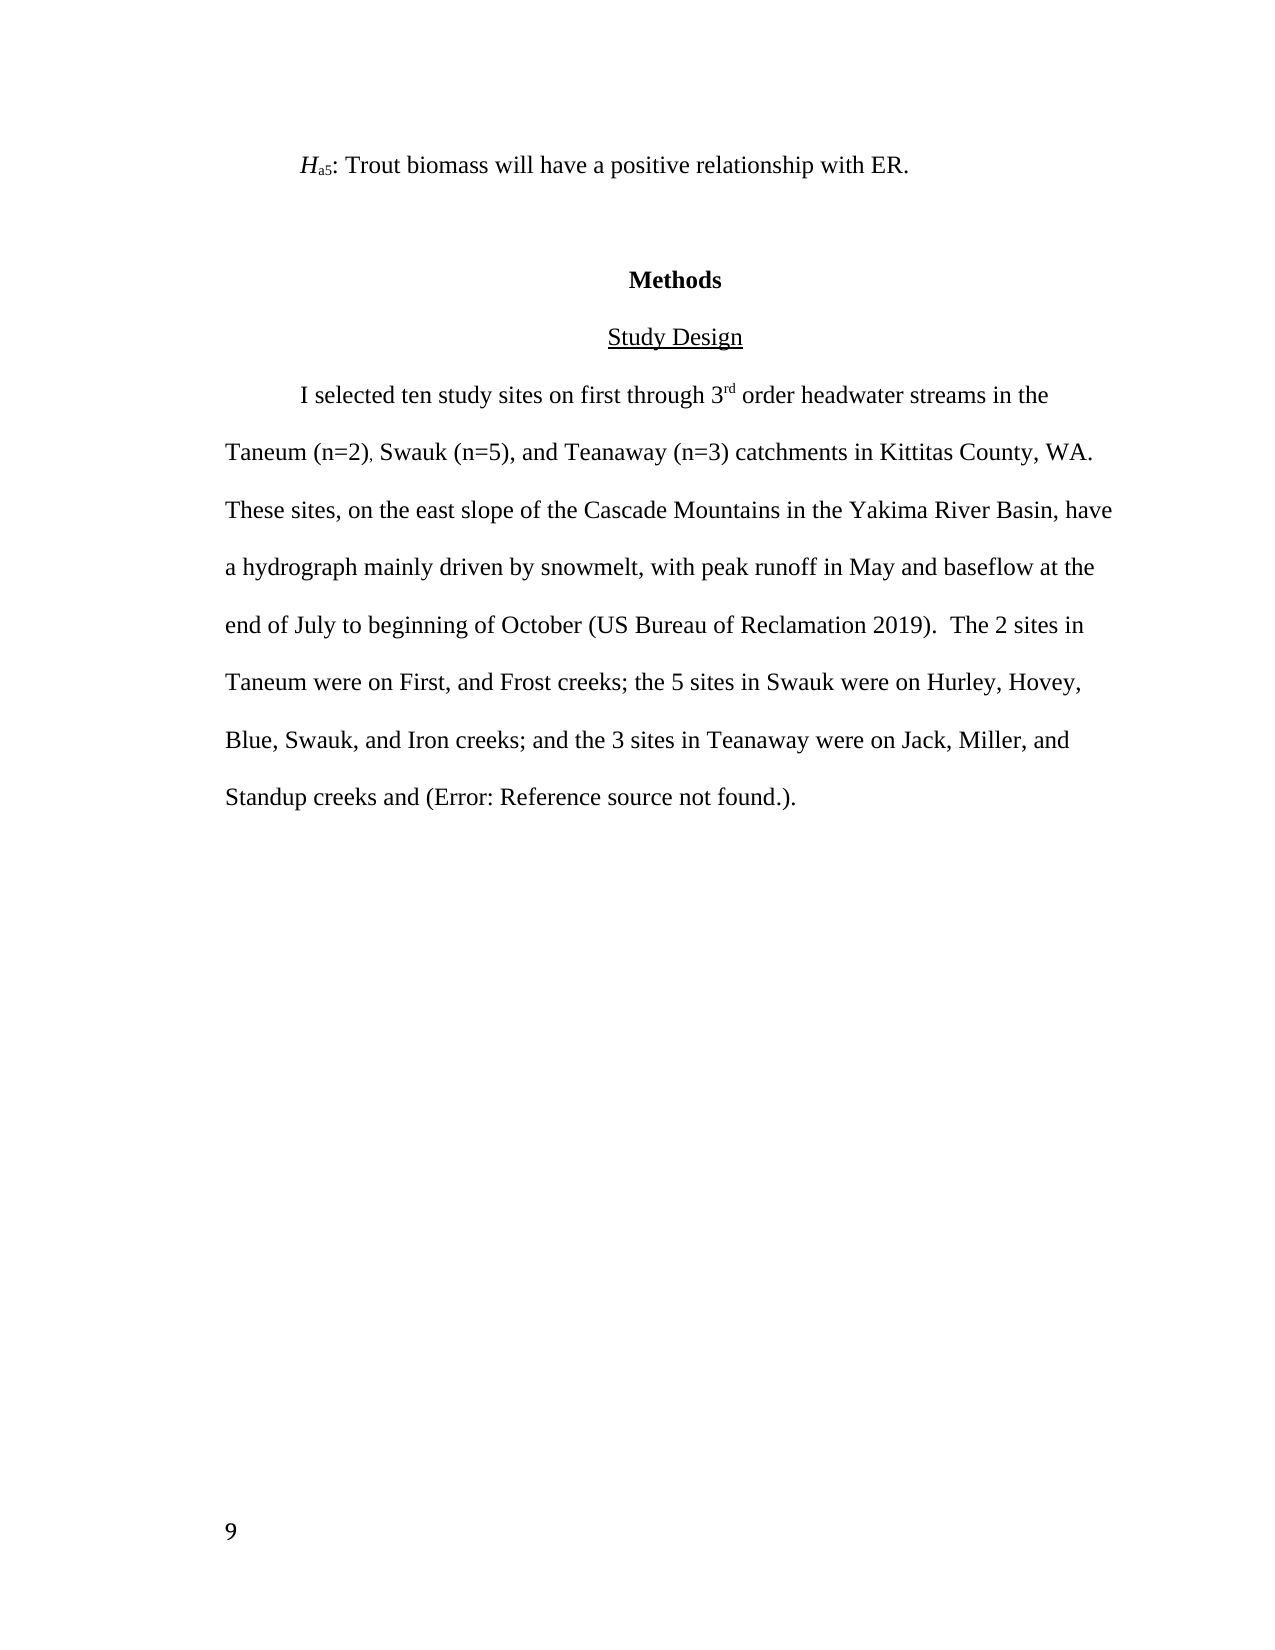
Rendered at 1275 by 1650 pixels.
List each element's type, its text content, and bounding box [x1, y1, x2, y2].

text Study Design [225, 322, 1125, 351]
text Methods [225, 265, 1125, 294]
text Ha5: Trout biomass will have a positive relationship with ER. [225, 150, 1125, 179]
